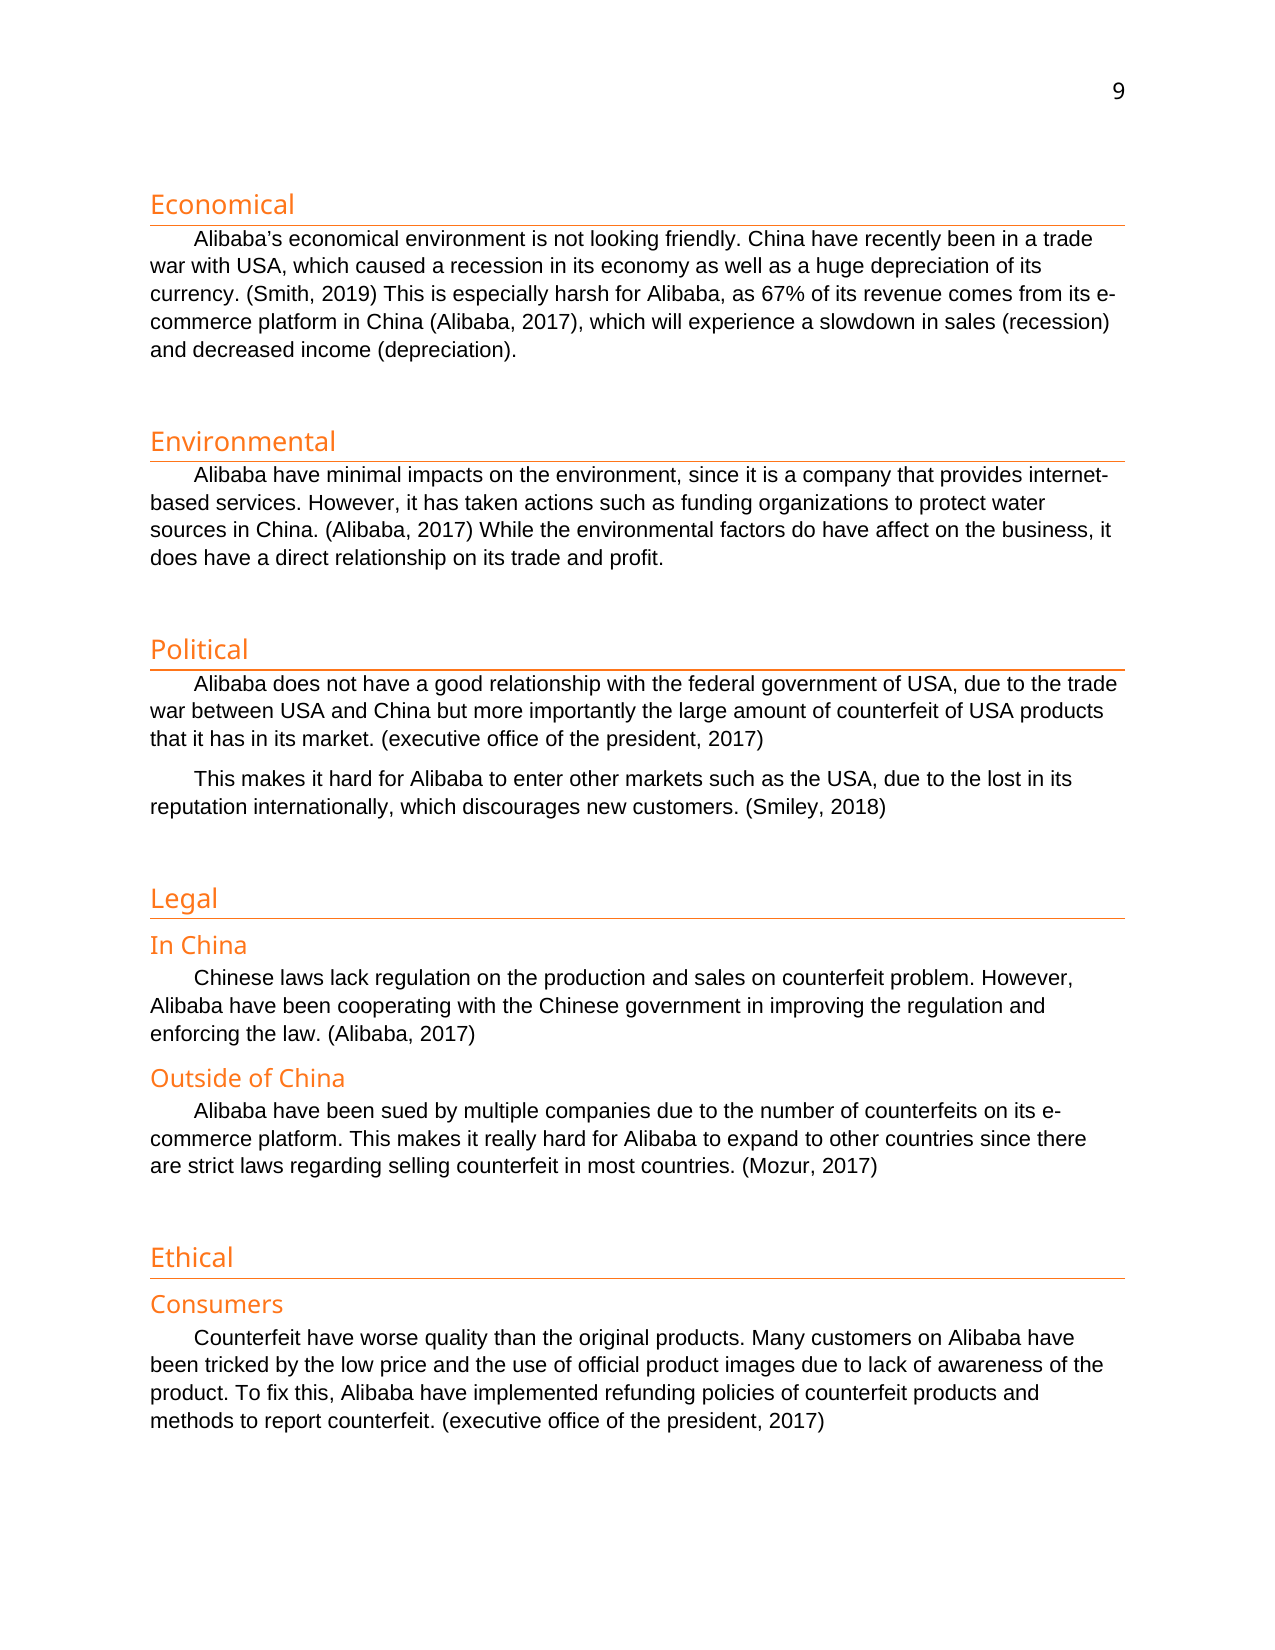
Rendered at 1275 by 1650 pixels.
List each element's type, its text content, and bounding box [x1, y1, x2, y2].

subtitle Consumers [150, 1287, 1125, 1321]
text Alibaba have been sued by multiple companies due to the number of counterfeits on its e-commerce platform. This makes it really hard for Alibaba to expand to other countries since there are strict laws regarding selling counterfeit in most countries. (Mozur, 2017) [150, 1098, 1125, 1179]
text This makes it hard for Alibaba to enter other markets such as the USA, due to the lost in its reputation internationally, which discourages new customers. (Smiley, 2018) [150, 766, 1125, 819]
subtitle Legal [150, 879, 1125, 918]
subtitle Outside of China [150, 1061, 1125, 1095]
text Alibaba’s economical environment is not looking friendly. China have recently been in a trade war with USA, which caused a recession in its economy as well as a huge depreciation of its currency. (Smith, 2019) This is especially harsh for Alibaba, as 67% of its revenue comes from its e-commerce platform in China (Alibaba, 2017), which will experience a slowdown in sales (recession) and decreased income (depreciation). [150, 226, 1125, 362]
text Alibaba have minimal impacts on the environment, since it is a company that provides internet-based services. However, it has taken actions such as funding organizations to protect water sources in China. (Alibaba, 2017) While the environmental factors do have affect on the business, it does have a direct relationship on its trade and profit. [150, 462, 1125, 570]
subtitle In China [150, 928, 1125, 962]
subtitle Ethical [150, 1239, 1125, 1278]
text Counterfeit have worse quality than the original products. Many customers on Alibaba have been tricked by the low price and the use of official product images due to lack of awareness of the product. To fix this, Alibaba have implemented refunding policies of counterfeit products and methods to report counterfeit. (executive office of the president, 2017) [150, 1324, 1125, 1433]
text Alibaba does not have a good relationship with the federal government of USA, due to the trade war between USA and China but more importantly the large amount of counterfeit of USA products that it has in its market. (executive office of the president, 2017) [150, 671, 1125, 751]
text Chinese laws lack regulation on the production and sales on counterfeit problem. However, Alibaba have been cooperating with the Chinese government in improving the regulation and enforcing the law. (Alibaba, 2017) [150, 965, 1125, 1046]
subtitle Economical [150, 186, 1125, 225]
subtitle Political [150, 631, 1125, 669]
subtitle Environmental [150, 422, 1125, 461]
